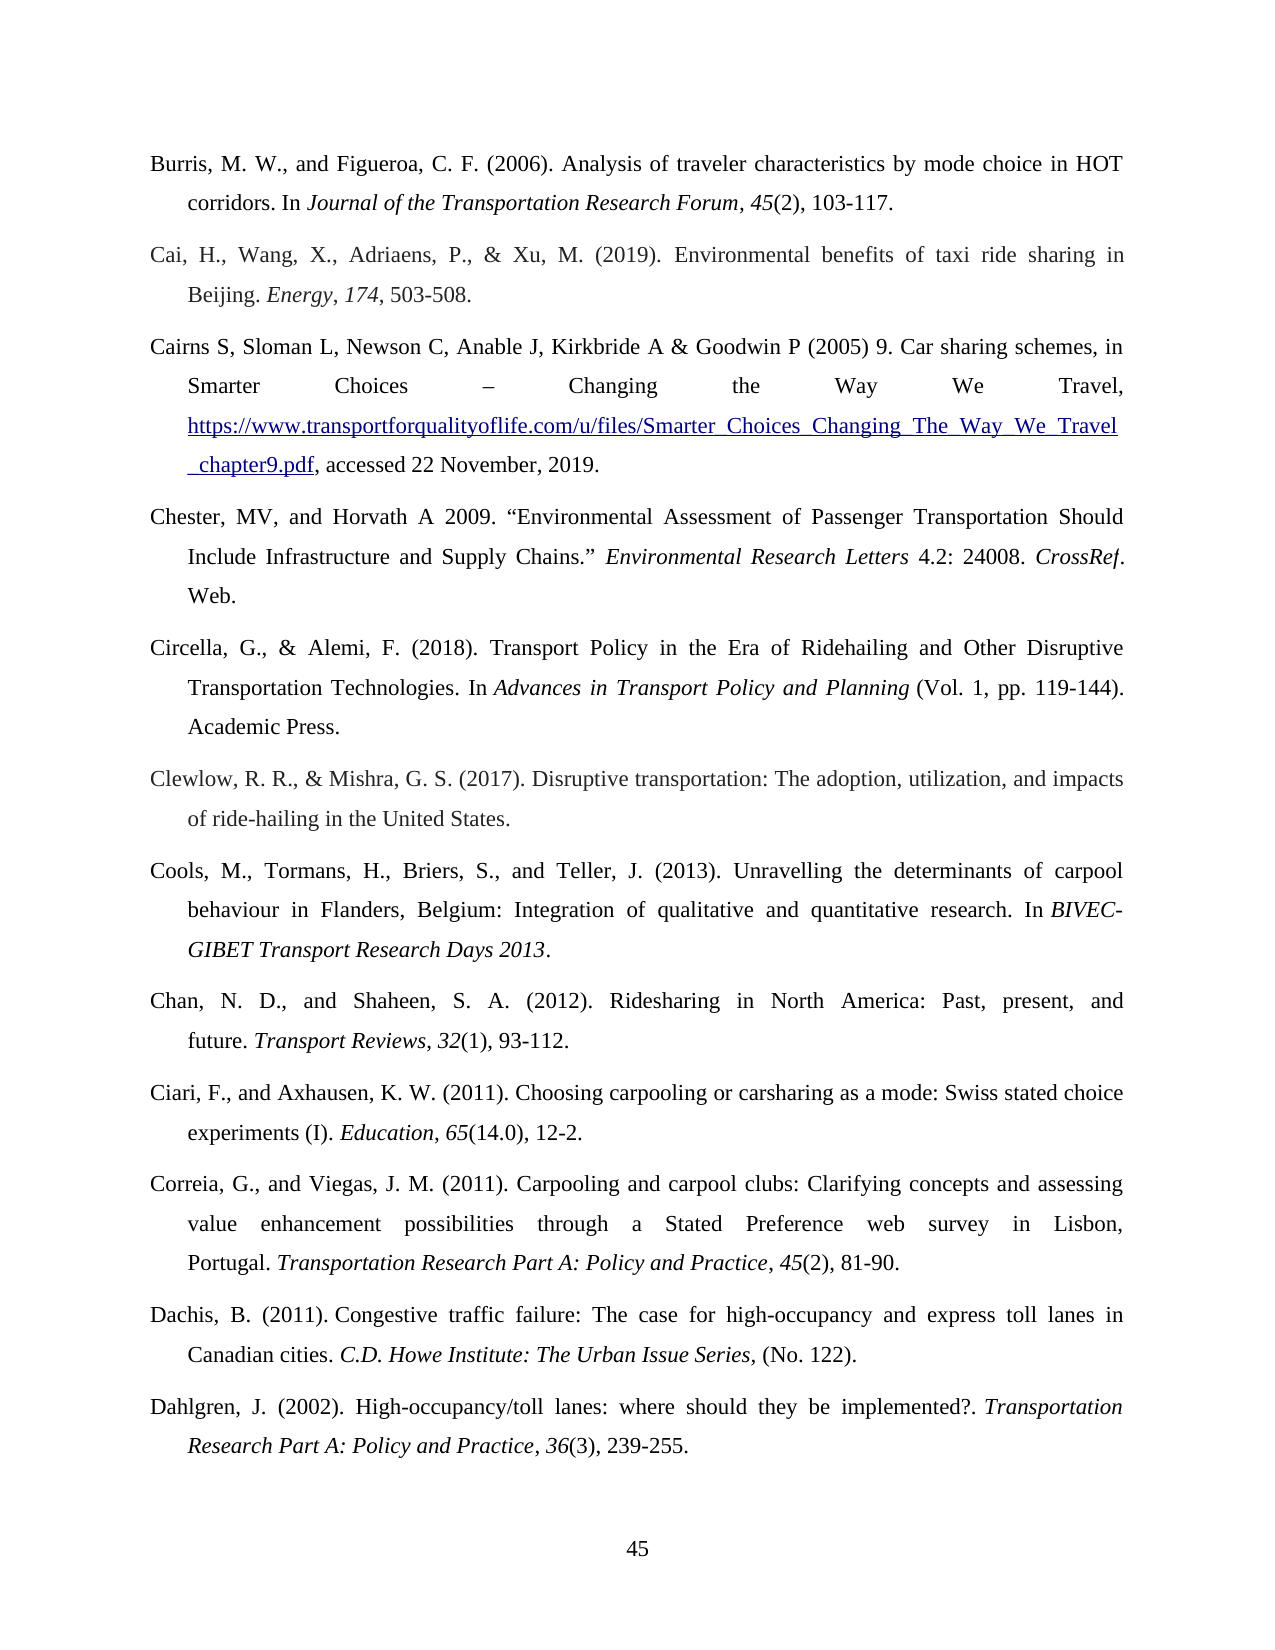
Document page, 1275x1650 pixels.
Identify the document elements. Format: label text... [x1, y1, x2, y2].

text Dachis, B. (2011). Congestive traffic failure: The case for high-occupancy and express toll lanes in Canadian cities. C.D. Howe Institute: The Urban Issue Series, (No. 122). [150, 1301, 1125, 1367]
text Correia, G., and Viegas, J. M. (2011). Carpooling and carpool clubs: Clarifying concepts and assessing value enhancement possibilities through a Stated Preference web survey in Lisbon, Portugal. Transportation Research Part A: Policy and Practice, 45(2), 81-90. [150, 1197, 1125, 1276]
text Chan, N. D., and Shaheen, S. A. (2012). Ridesharing in North America: Past, present, and future. Transport Reviews, 32(1), 93-112. [150, 1014, 1125, 1053]
text Circella, G., & Alemi, F. (2018). Transport Policy in the Era of Ridehailing and Other Disruptive Transportation Technologies. In Advances in Transport Policy and Planning (Vol. 1, pp. 119-144). Academic Press. [150, 661, 1125, 739]
text Cools, M., Tormans, H., Briers, S., and Teller, J. (2013). Unravelling the determinants of carpool behaviour in Flanders, Belgium: Integration of qualitative and quantitative research. In BIVEC-GIBET Transport Research Days 2013. [150, 883, 1125, 962]
text Ciari, F., and Axhausen, K. W. (2011). Choosing carpooling or carsharing as a mode: Swiss stated choice experiments (I). Education, 65(14.0), 12-2. [150, 1105, 1125, 1145]
text Clewlow, R. R., & Mishra, G. S. (2017). Disruptive transportation: The adoption, utilization, and impacts of ride-hailing in the United States. [150, 792, 1125, 831]
text Chester, MV, and Horvath A 2009. “Environmental Assessment of Passenger Transportation Should Include Infrastructure and Supply Chains.” Environmental Research Letters 4.2: 24008. CrossRef. Web. [150, 530, 1125, 609]
text Cairns S, Sloman L, Newson C, Anable J, Kirkbride A & Goodwin P (2005) 9. Car sharing schemes, in Smarter Choices – Changing the Way We Travel, https://www.transportforqualityoflife.com/u/files/Smarter_Choices_Changing_The_Way_We_Travel_chapter9.pdf, accessed 22 November, 2019. [150, 333, 1125, 478]
text Cai, H., Wang, X., Adriaens, P., & Xu, M. (2019). Environmental benefits of taxi ride sharing in Beijing. Energy, 174, 503-508. [150, 268, 1125, 307]
text Burris, M. W., and Figueroa, C. F. (2006). Analysis of traveler characteristics by mode choice in HOT corridors. In Journal of the Transportation Research Forum, 45(2), 103-117. [150, 176, 1125, 216]
text Dahlgren, J. (2002). High-occupancy/toll lanes: where should they be implemented?. Transportation Research Part A: Policy and Practice, 36(3), 239-255. [150, 1393, 1125, 1459]
